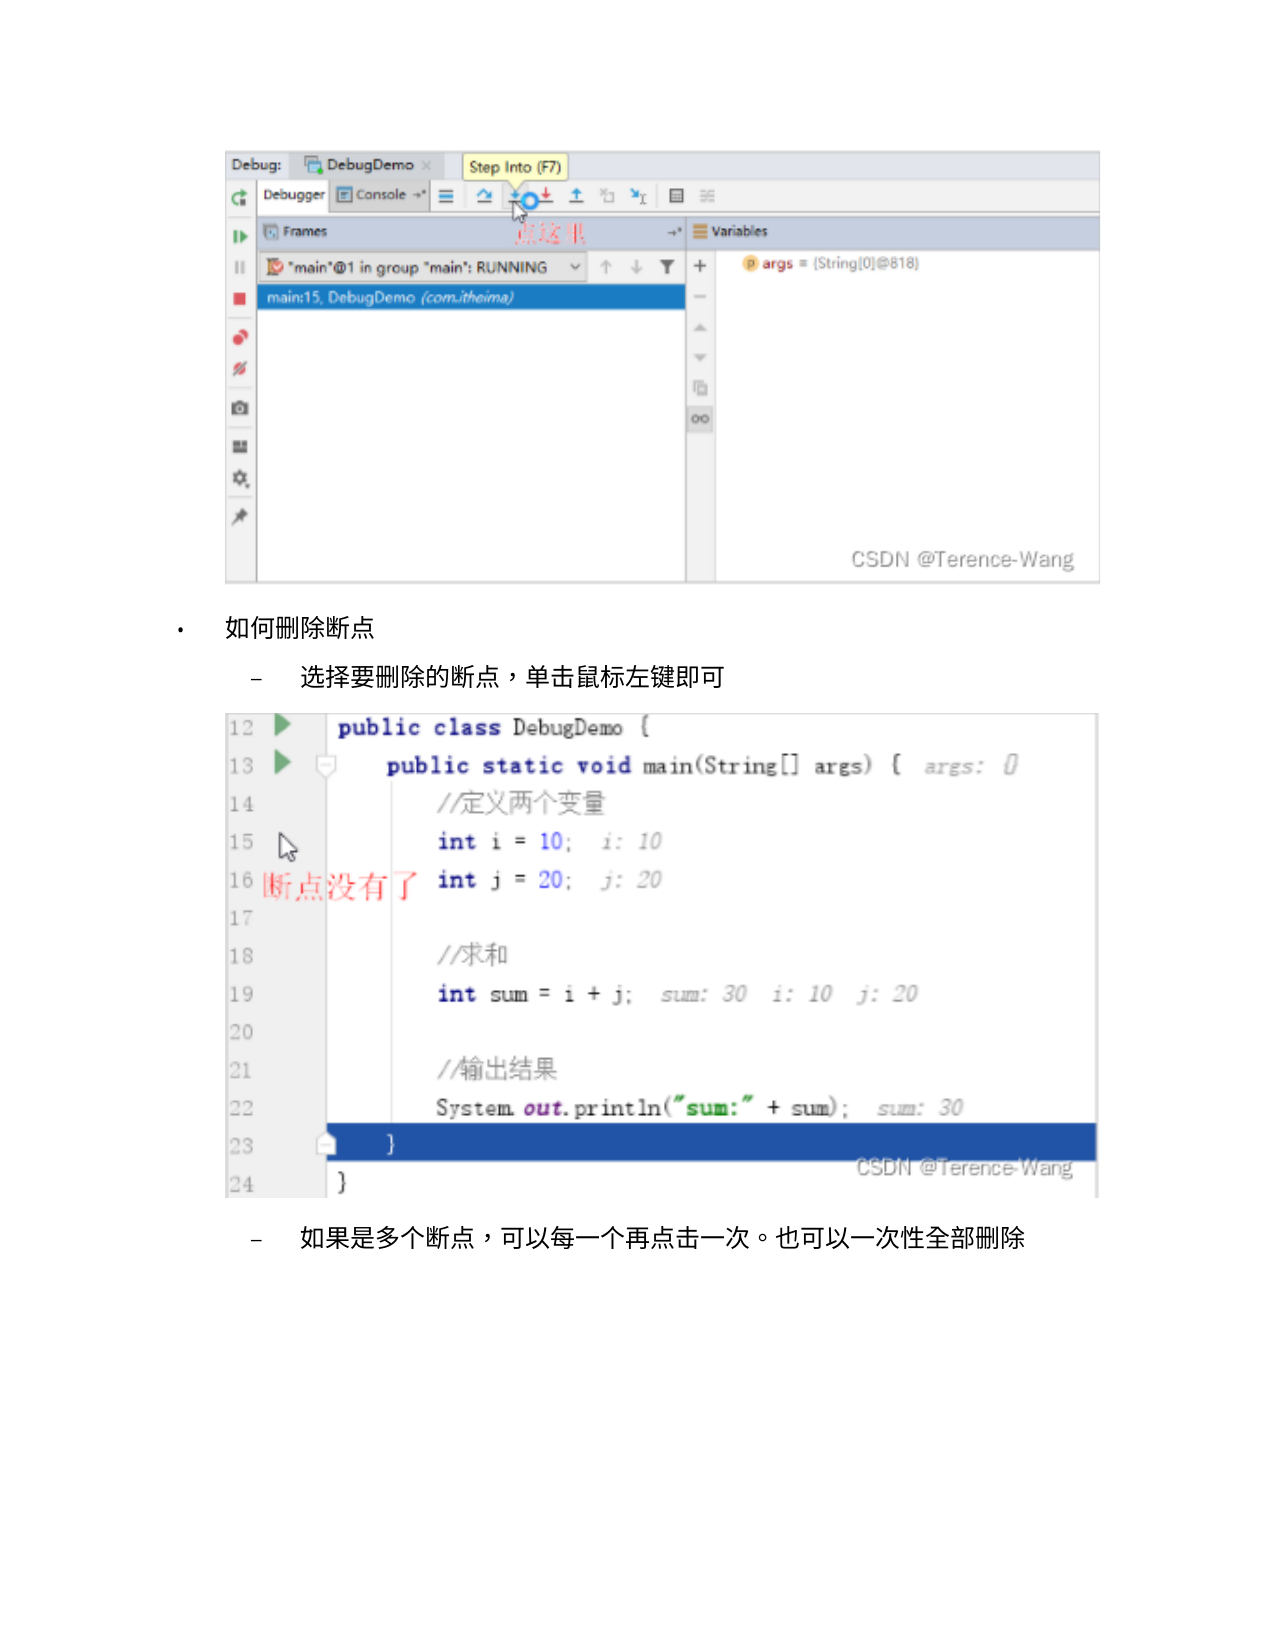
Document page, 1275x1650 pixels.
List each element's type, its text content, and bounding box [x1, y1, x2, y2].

list 如何删除断点 [175, 614, 1125, 643]
picture [225, 713, 1100, 1198]
picture [225, 150, 1100, 588]
list 选择要删除的断点，单击鼠标左键即可 [250, 664, 1125, 693]
list 如果是多个断点，可以每一个再点击一次。也可以一次性全部删除 [250, 1225, 1125, 1253]
